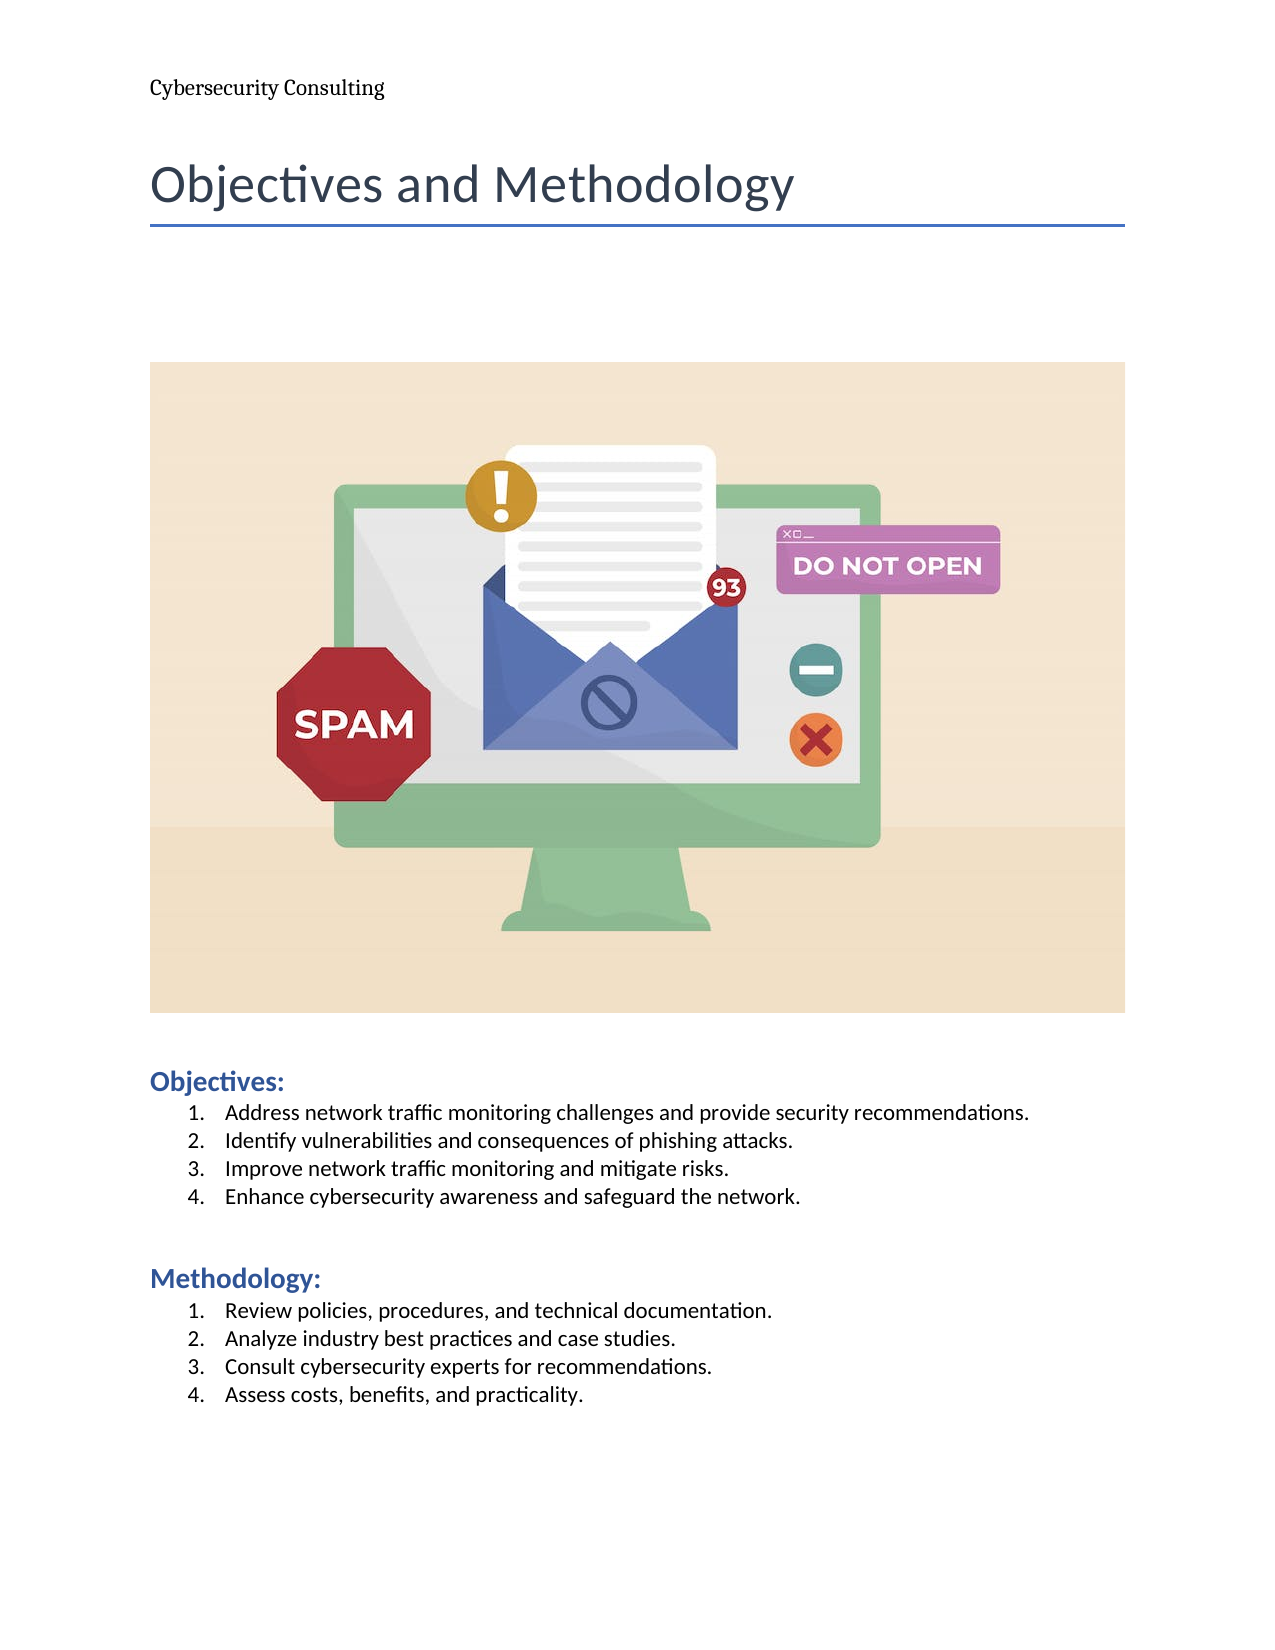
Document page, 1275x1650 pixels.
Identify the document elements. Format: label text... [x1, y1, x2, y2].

list Review policies, procedures, and technical documentation. [187, 1296, 1125, 1324]
list Address network traffic monitoring challenges and provide security recommendations. [187, 1098, 1125, 1126]
list Improve network traffic monitoring and mitigate risks. [187, 1154, 1125, 1182]
list Identify vulnerabilities and consequences of phishing attacks. [187, 1126, 1125, 1154]
list Assess costs, benefits, and practicality. [187, 1380, 1125, 1408]
list Analyze industry best practices and case studies. [187, 1324, 1125, 1352]
subtitle Methodology: [150, 1260, 1125, 1296]
list Enhance cybersecurity awareness and safeguard the network. [187, 1182, 1125, 1210]
list Consult cybersecurity experts for recommendations. [187, 1352, 1125, 1380]
picture [150, 362, 1125, 1013]
subtitle Objectives: [150, 1063, 1125, 1098]
title Objectives and Methodology [150, 150, 1125, 224]
